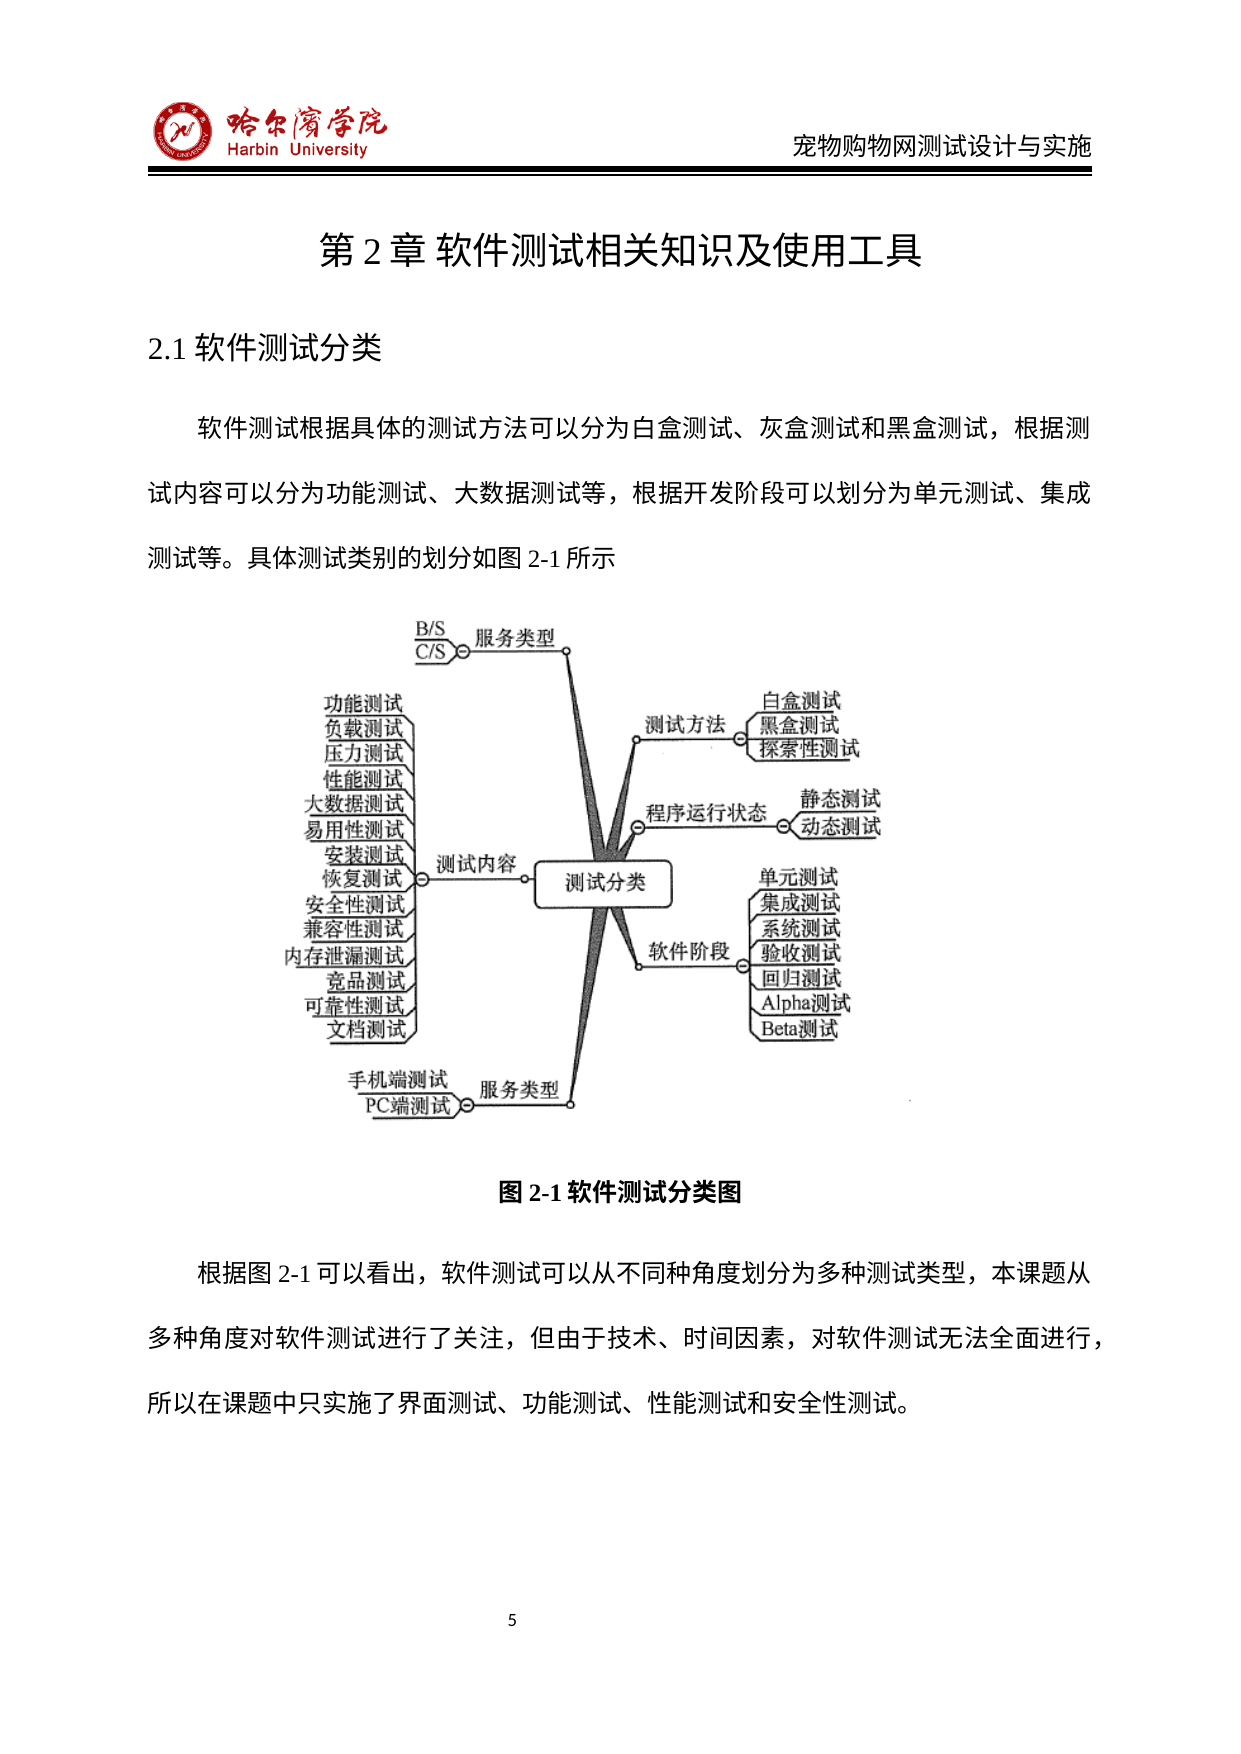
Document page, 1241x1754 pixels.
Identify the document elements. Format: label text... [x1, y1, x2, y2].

picture [255, 611, 924, 1133]
text 根据图2-1可以看出，软件测试可以从不同种角度划分为多种测试类型，本课题从多种角度对软件测试进行了关注，但由于技术、时间因素，对软件测试无法全面进行，所以在课题中只实施了界面测试、功能测试、性能测试和安全性测试。 [148, 1239, 1092, 1434]
subtitle 2.1 软件测试分类 [148, 313, 1092, 378]
text 软件测试根据具体的测试方法可以分为白盒测试、灰盒测试和黑盒测试，根据测试内容可以分为功能测试、大数据测试等，根据开发阶段可以划分为单元测试、集成测试等。具体测试类别的划分如图2-1所示 [148, 394, 1092, 589]
subtitle 第2章 软件测试相关知识及使用工具 [148, 216, 1092, 281]
picture [151, 97, 390, 165]
